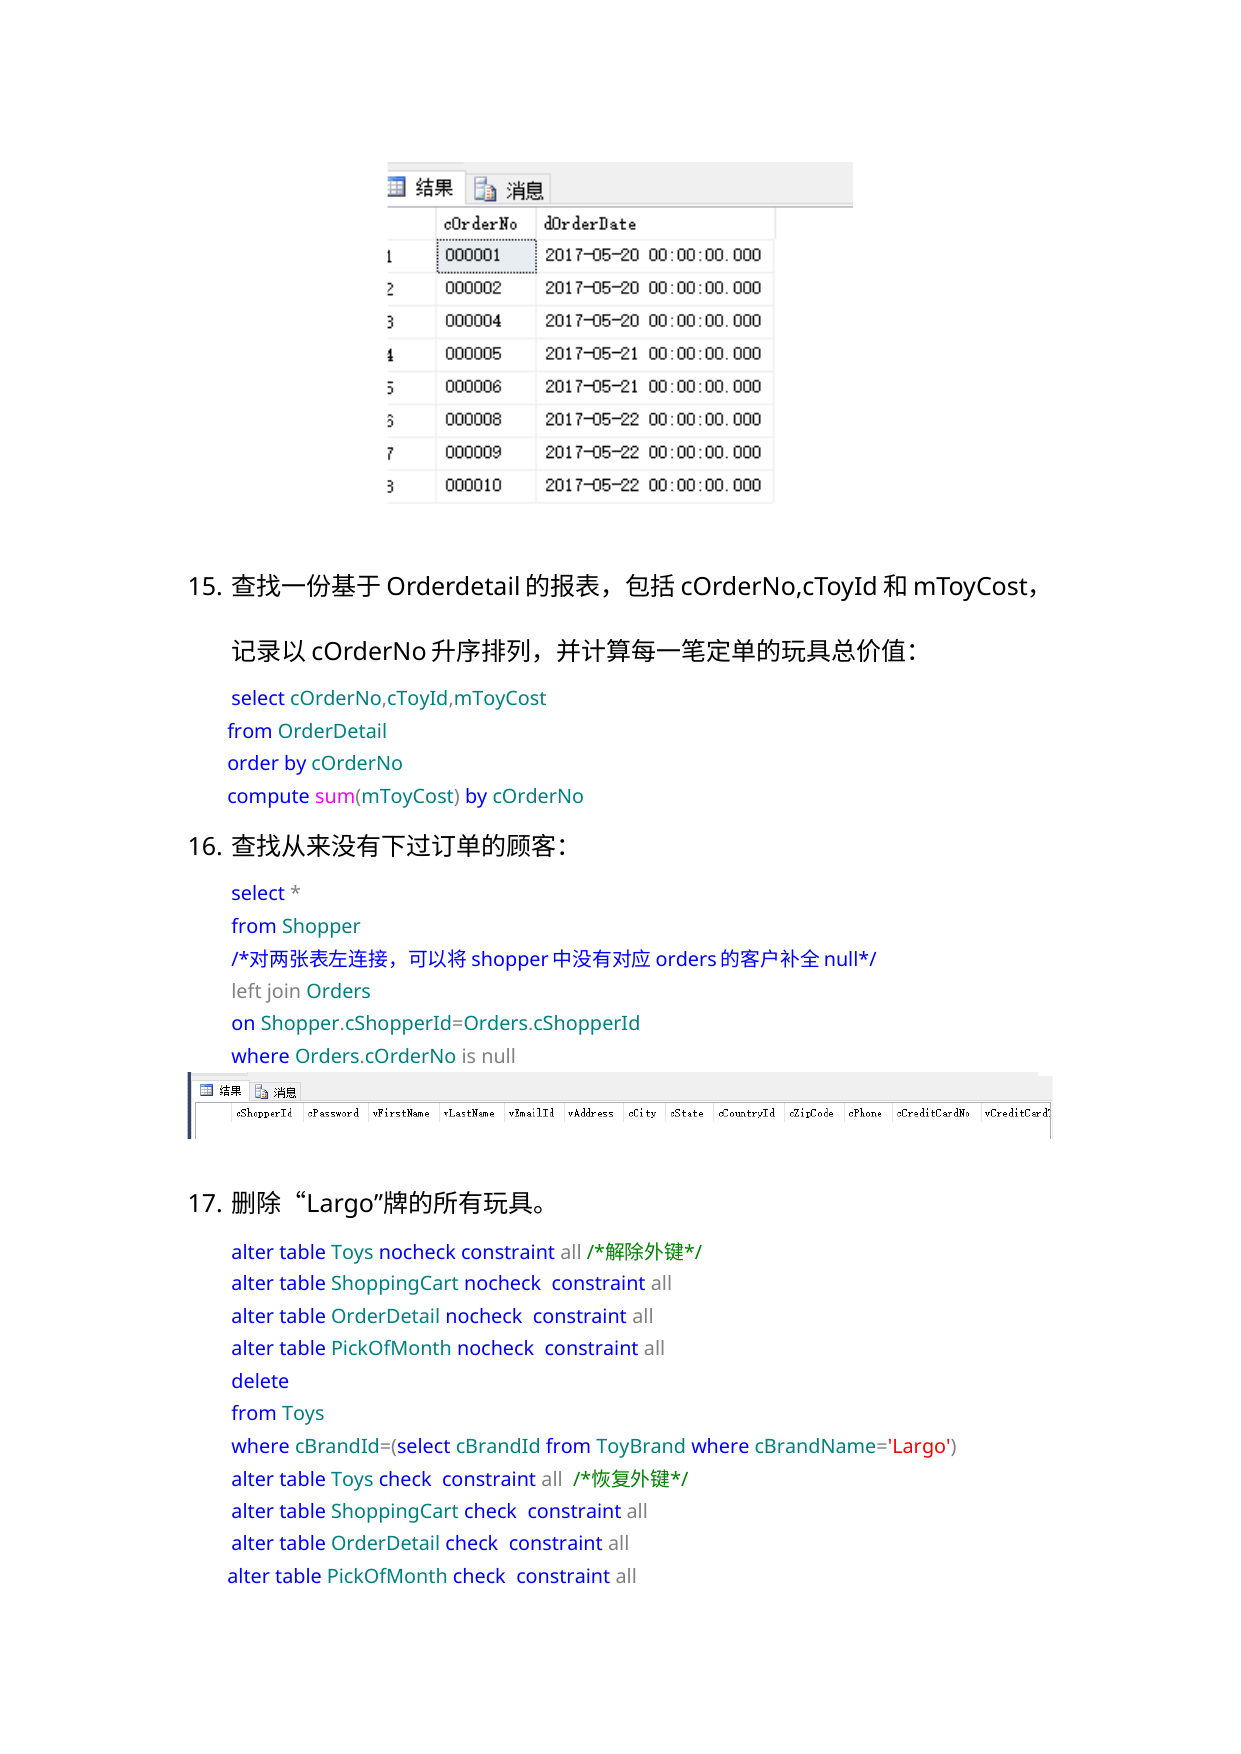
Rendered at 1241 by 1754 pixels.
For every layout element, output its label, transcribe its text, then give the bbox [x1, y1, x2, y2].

list from Toys [231, 1397, 1053, 1429]
list on Shopper.cShopperId=Orders.cShopperId [231, 1007, 1053, 1039]
text compute sum(mToyCost) by cOrderNo [187, 779, 1053, 812]
list alter table Toys nocheck constraint all /*解除外键*/ [231, 1234, 1053, 1267]
text order by cOrderNo [187, 747, 1053, 779]
list delete [231, 1364, 1053, 1397]
list select * [231, 877, 1053, 909]
list left join Orders [231, 974, 1053, 1007]
list alter table ShoppingCart nocheck constraint all [231, 1267, 1053, 1299]
list alter table ShoppingCart check constraint all [231, 1494, 1053, 1527]
list from Shopper [231, 909, 1053, 942]
picture [387, 162, 853, 551]
text select cOrderNo,cToyId,mToyCost [187, 682, 1053, 714]
text from OrderDetail [187, 714, 1053, 747]
list alter table Toys check constraint all /*恢复外键*/ [231, 1462, 1053, 1494]
list where Orders.cOrderNo is null [231, 1039, 1053, 1072]
picture [187, 1072, 1053, 1139]
text alter table PickOfMonth check constraint all [187, 1559, 1053, 1592]
list alter table OrderDetail check constraint all [231, 1527, 1053, 1559]
list 删除“Largo”牌的所有玩具。 [187, 1169, 1053, 1234]
list /*对两张表左连接，可以将shopper中没有对应orders的客户补全null*/ [231, 942, 1053, 974]
list 查找一份基于Orderdetail的报表，包括cOrderNo,cToyId和mToyCost，记录以cOrderNo升序排列，并计算每一笔定单的玩具总价值： [187, 552, 1053, 682]
list 查找从来没有下过订单的顾客： [187, 812, 1053, 877]
list alter table OrderDetail nocheck constraint all [231, 1299, 1053, 1332]
list alter table PickOfMonth nocheck constraint all [231, 1332, 1053, 1364]
list where cBrandId=(select cBrandId from ToyBrand where cBrandName='Largo') [231, 1429, 1053, 1462]
